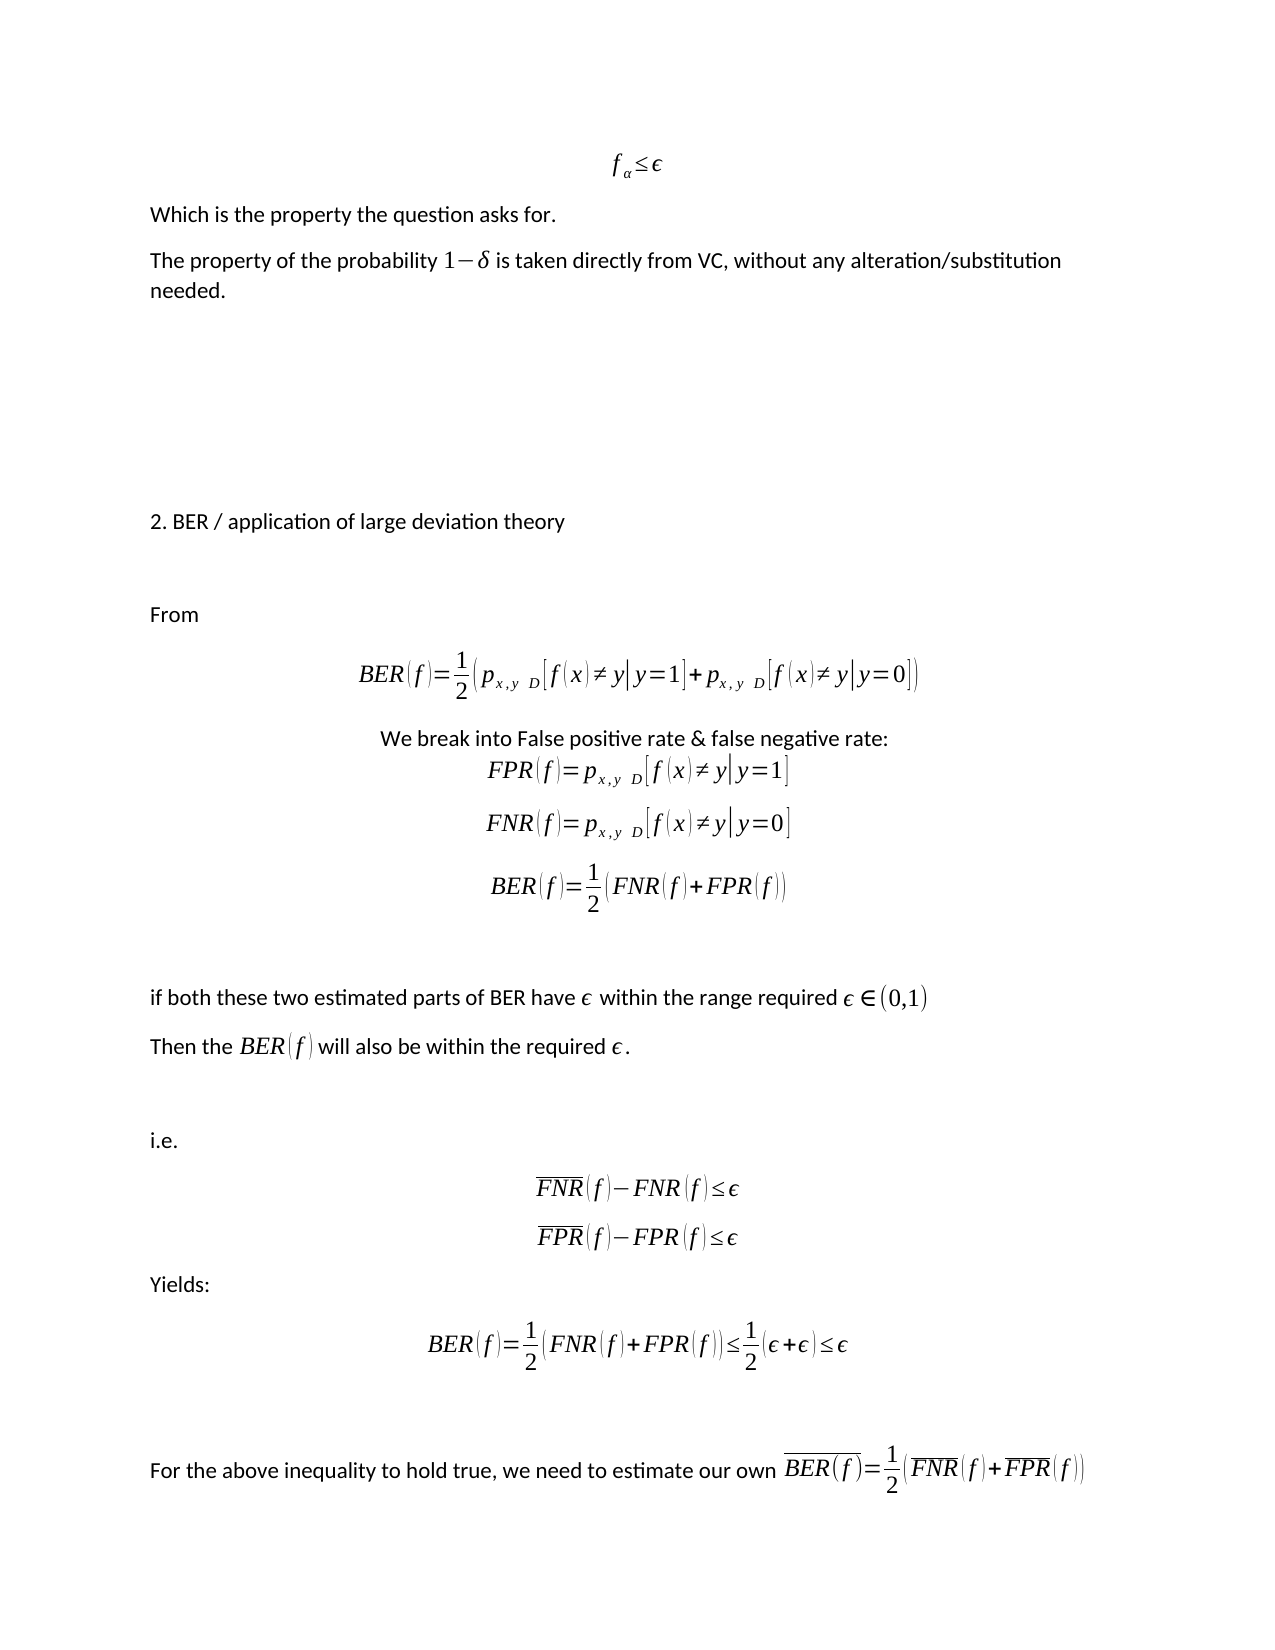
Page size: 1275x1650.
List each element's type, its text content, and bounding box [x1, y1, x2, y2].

text We break into False positive rate & false negative rate: [150, 724, 1125, 788]
text The property of the probability is taken directly from VC, without any alteration/substitution needed. [150, 246, 1125, 304]
text Which is the property the question asks for. [150, 200, 1125, 228]
text From [150, 600, 1125, 628]
text Then the will also be within the required . [150, 1031, 1125, 1062]
text For the above inequality to hold true, we need to estimate our own [150, 1441, 1125, 1499]
text i.e. [150, 1126, 1125, 1154]
text Yields: [150, 1271, 1125, 1298]
text 2. BER / application of large deviation theory [150, 507, 1125, 536]
text if both these two estimated parts of BER have within the range required [150, 983, 1125, 1013]
